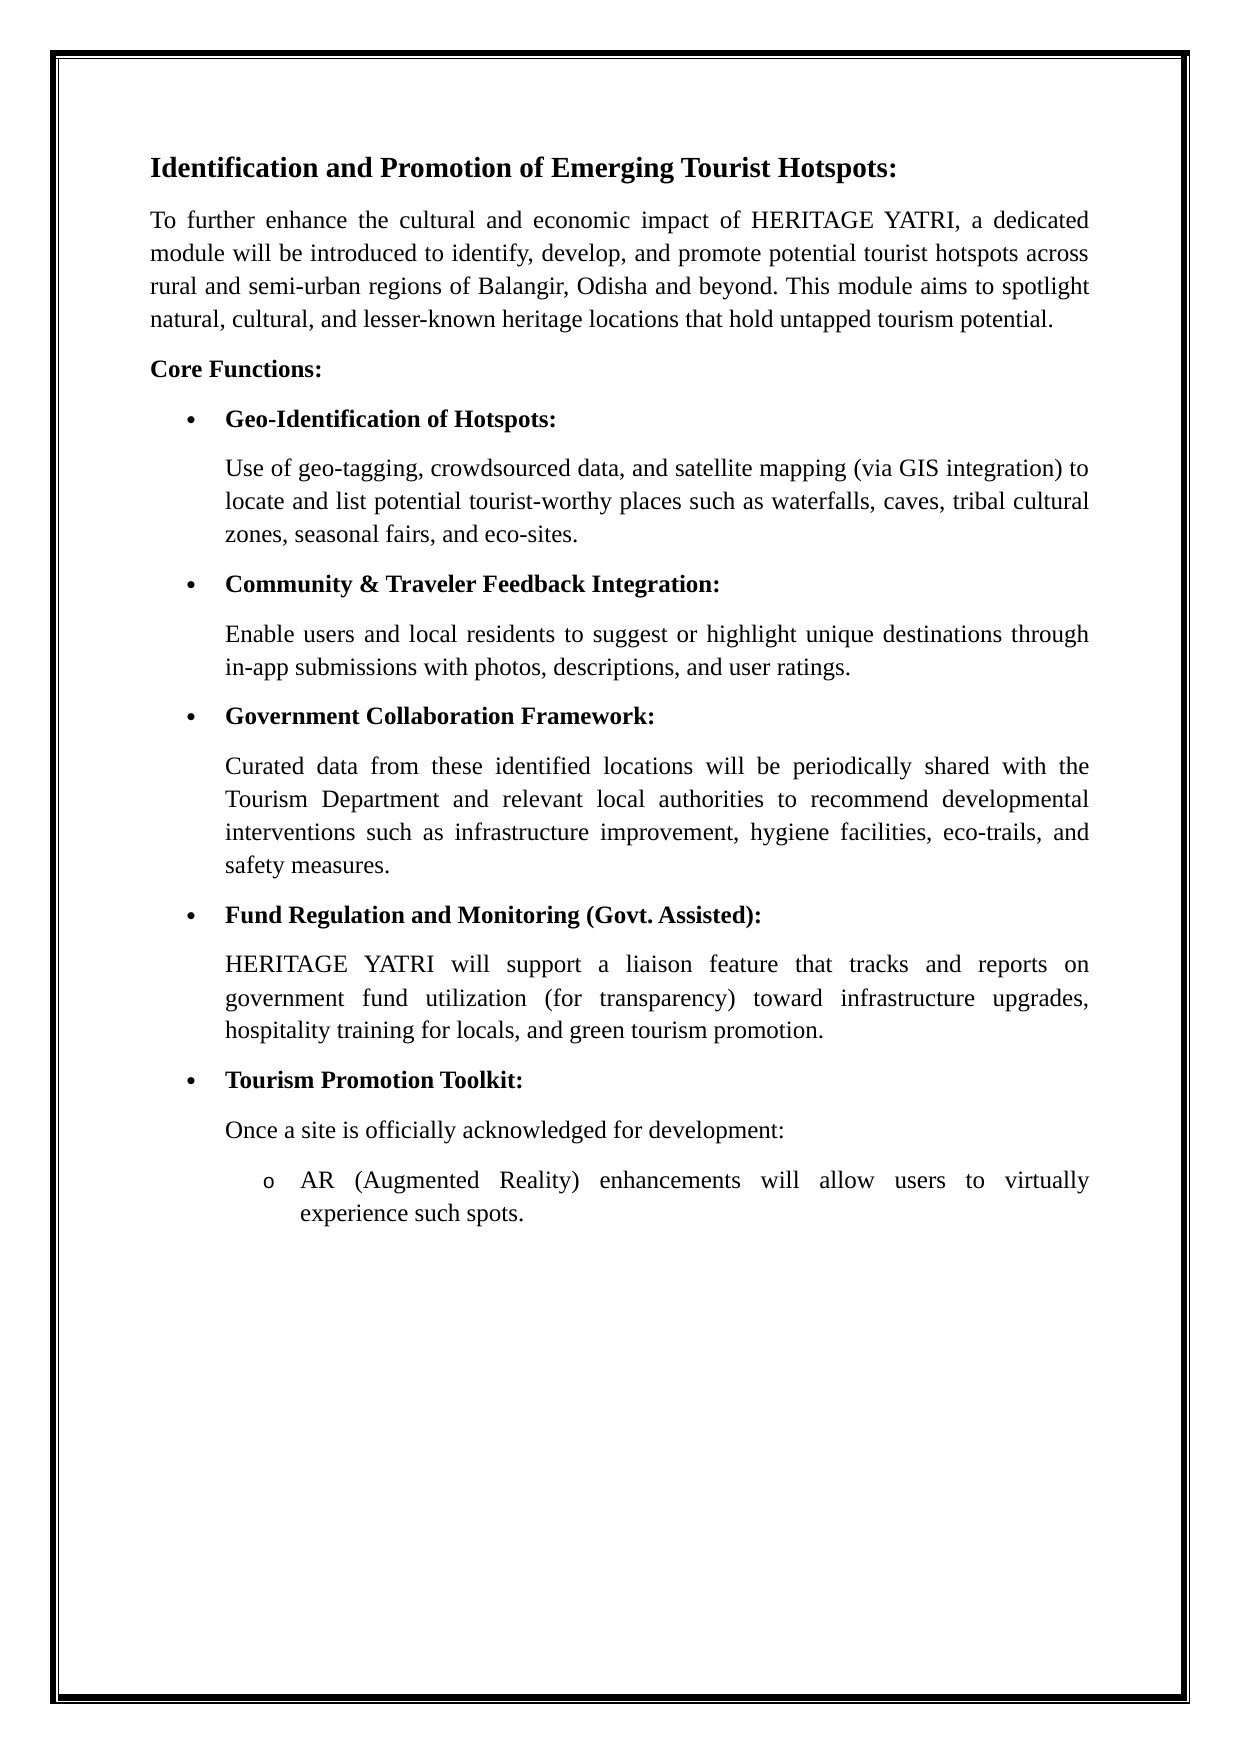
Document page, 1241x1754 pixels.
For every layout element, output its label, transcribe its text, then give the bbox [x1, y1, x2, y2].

text HERITAGE YATRI will support a liaison feature that tracks and reports on government fund utilization (for transparency) toward infrastructure upgrades, hospitality training for locals, and green tourism promotion. [225, 949, 1090, 1044]
text Curated data from these identified locations will be periodically shared with the Tourism Department and relevant local authorities to recommend developmental interventions such as infrastructure improvement, hygiene facilities, eco-trails, and safety measures. [225, 751, 1090, 879]
text Identification and Promotion of Emerging Tourist Hotspots: [150, 150, 1090, 183]
list Community & Traveler Feedback Integration: [187, 569, 1090, 598]
list Tourism Promotion Toolkit: [187, 1065, 1090, 1094]
text Use of geo-tagging, crowdsourced data, and satellite mapping (via GIS integration) to locate and list potential tourist-worthy places such as waterfalls, caves, tribal cultural zones, seasonal fairs, and eco-sites. [225, 453, 1090, 548]
list Fund Regulation and Monitoring (Govt. Assisted): [187, 900, 1090, 929]
text Core Functions: [150, 354, 1090, 383]
list AR (Augmented Reality) enhancements will allow users to virtually experience such spots. [262, 1165, 1090, 1227]
text To further enhance the cultural and economic impact of HERITAGE YATRI, a dedicated module will be introduced to identify, develop, and promote potential tourist hotspots across rural and semi-urban regions of Balangir, Odisha and beyond. This module aims to spotlight natural, cultural, and lesser-known heritage locations that hold untapped tourism potential. [150, 205, 1090, 333]
list Government Collaboration Framework: [187, 701, 1090, 730]
text Enable users and local residents to suggest or highlight unique destinations through in-app submissions with photos, descriptions, and user ratings. [225, 619, 1090, 681]
text Once a site is officially acknowledged for development: [225, 1115, 1090, 1144]
list Geo-Identification of Hotspots: [187, 404, 1090, 432]
